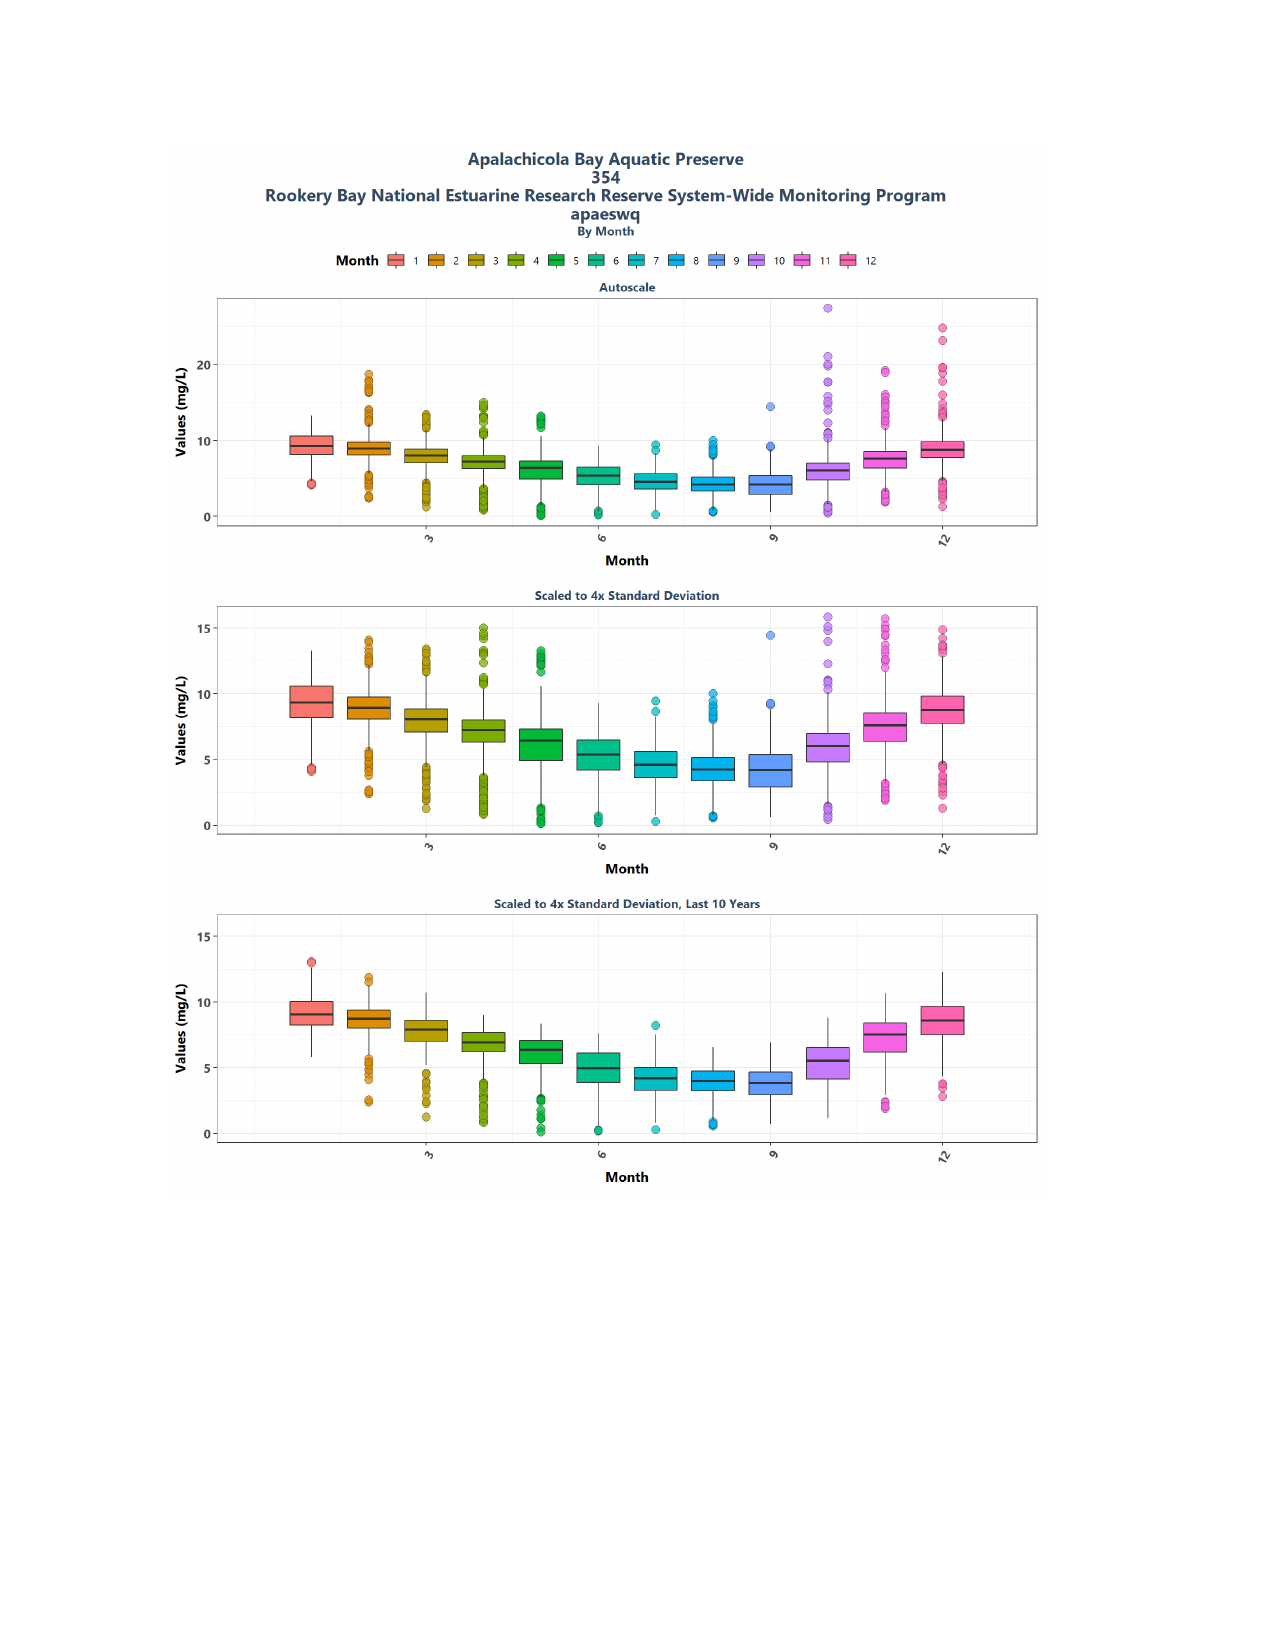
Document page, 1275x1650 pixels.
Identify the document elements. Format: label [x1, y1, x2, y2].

picture [168, 150, 1044, 1200]
